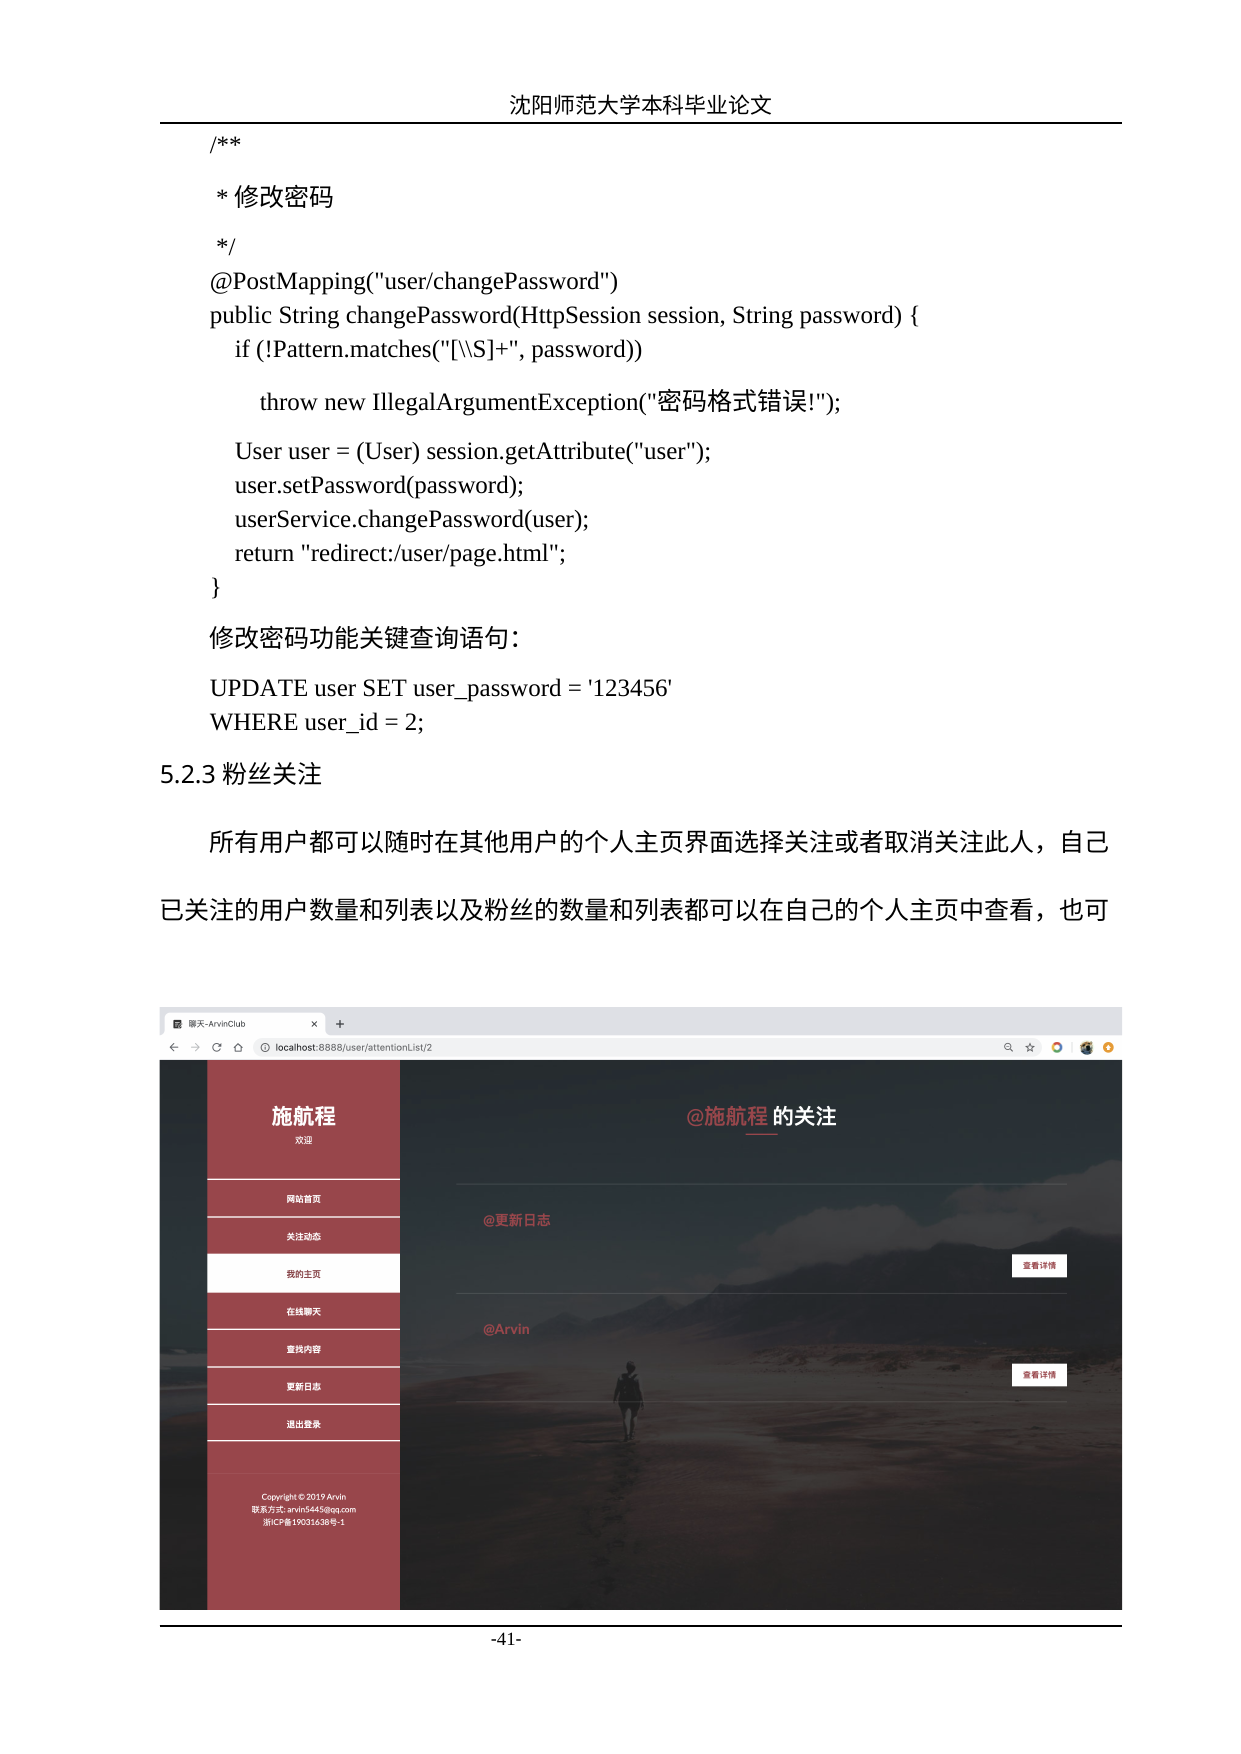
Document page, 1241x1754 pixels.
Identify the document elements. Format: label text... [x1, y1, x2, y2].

text User user = (User) session.getAttribute("user"); [159, 433, 1122, 467]
text /** [159, 127, 1122, 161]
text if (!Pattern.matches("[\\S]+", password)) [159, 331, 1122, 365]
text 所有用户都可以随时在其他用户的个人主页界面选择关注或者取消关注此人，自己已关注的用户数量和列表以及粉丝的数量和列表都可以在自己的个人主页中查看，也可以通过点击他们的用户名来进入他们的个人主页，在关注动态页面可以查看所有关注的用户发布的博客。粉丝关注界面如图5-3所示。 [159, 807, 1122, 942]
text throw new IllegalArgumentException("密码格式错误!"); [159, 365, 1122, 433]
text userService.changePassword(user); [159, 501, 1122, 535]
text public String changePassword(HttpSession session, String password) { [159, 297, 1122, 331]
subtitle 5.2.3 粉丝关注 [159, 739, 1122, 807]
text return "redirect:/user/page.html"; [159, 535, 1122, 569]
text @PostMapping("user/changePassword") [159, 263, 1122, 297]
text 修改密码功能关键查询语句： [159, 603, 1122, 671]
text WHERE user_id = 2; [159, 705, 1122, 739]
picture [159, 1007, 1123, 1610]
text } [159, 569, 1122, 603]
text UPDATE user SET user_password = '123456' [159, 671, 1122, 705]
text * 修改密码 [159, 161, 1122, 229]
text user.setPassword(password); [159, 467, 1122, 501]
text */ [159, 229, 1122, 263]
